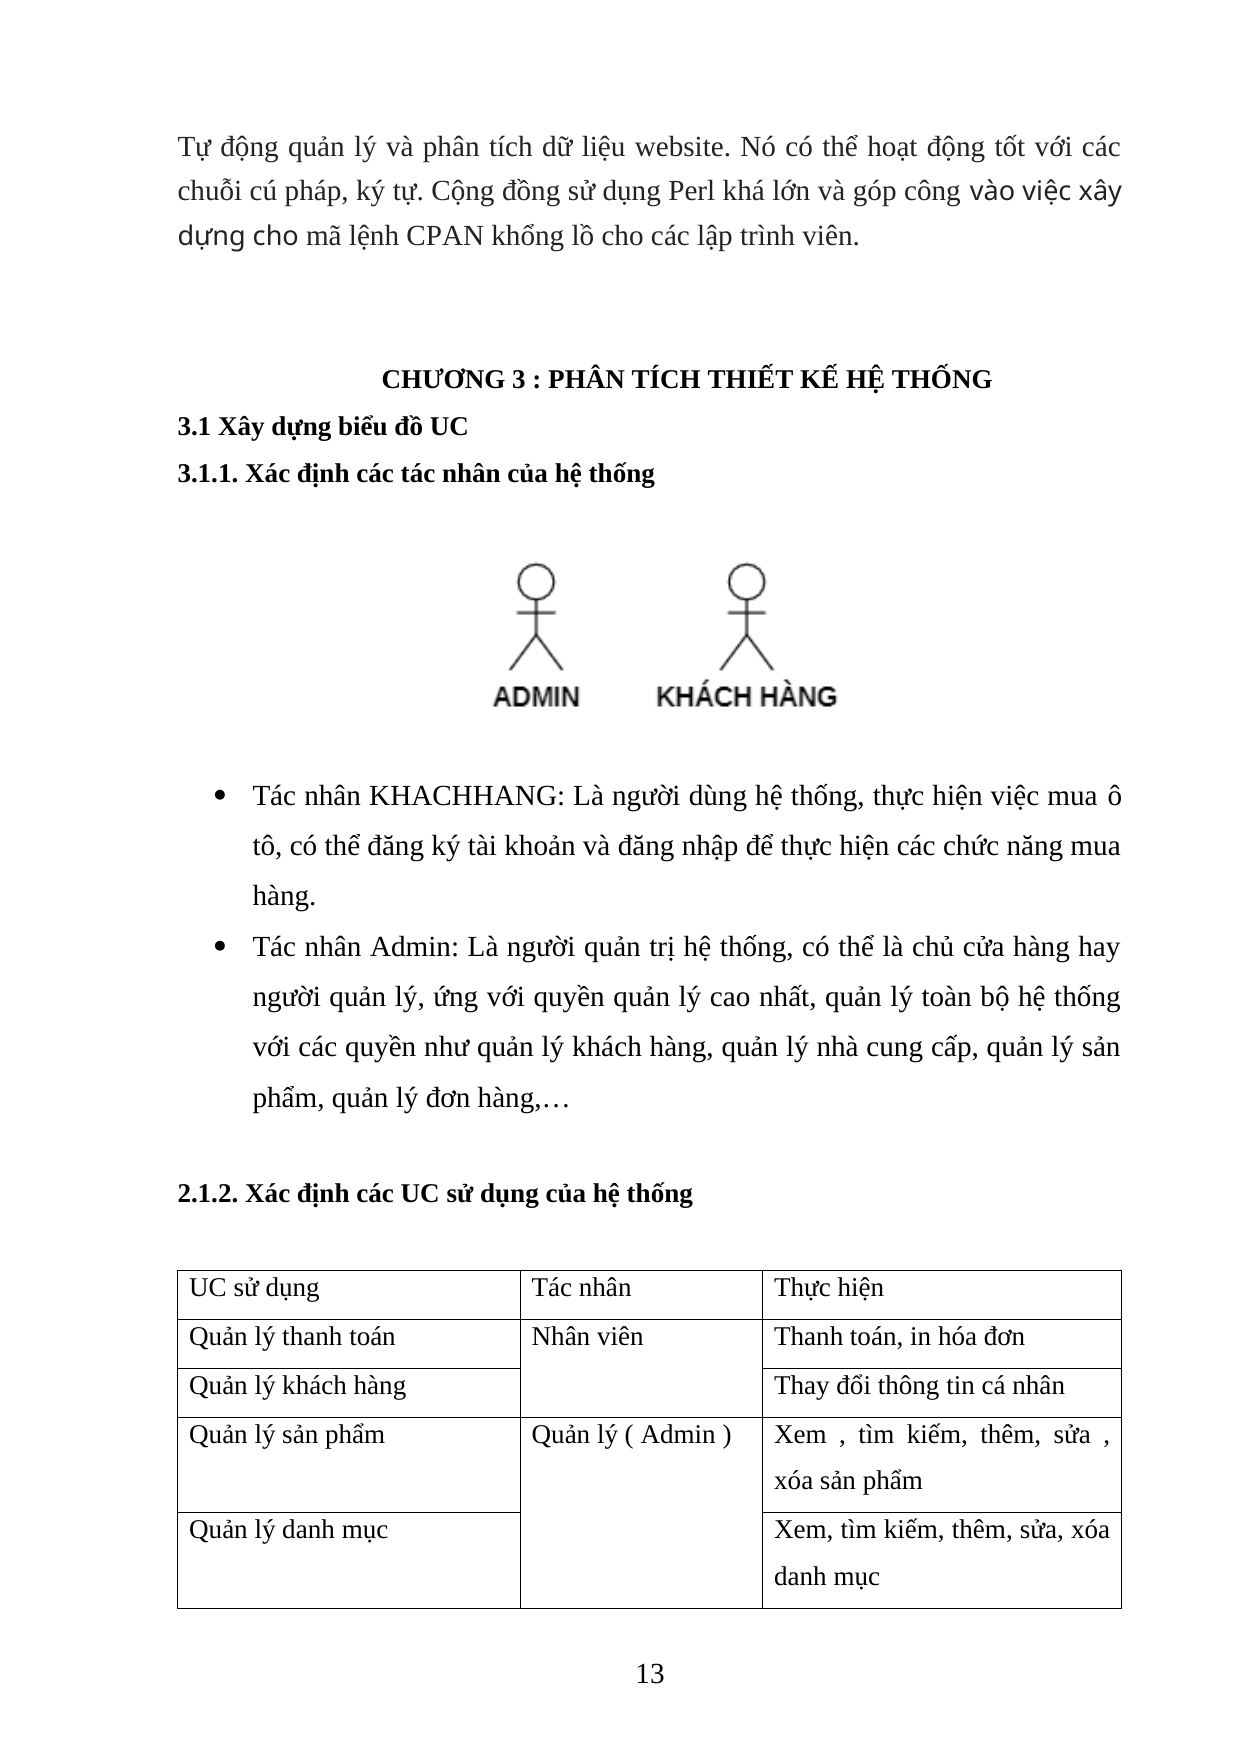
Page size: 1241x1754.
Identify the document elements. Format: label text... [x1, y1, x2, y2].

list Tác nhân Admin: Là người quản trị hệ thống, có thể là chủ cửa hàng hay người quản lý, ứng với quyền quản lý cao nhất, quản lý toàn bộ hệ thống với các quyền như quản lý khách hàng, quản lý nhà cung cấp, quản lý sản phẩm, quản lý đơn hàng,… [215, 929, 1122, 1113]
text CHƯƠNG 3 : PHÂN TÍCH THIẾT KẾ HỆ THỐNG [177, 364, 1122, 395]
text 3.1.1. Xác định các tác nhân của hệ thống [177, 457, 1122, 488]
table_cell Thay đổi thông tin cá nhân [763, 1369, 1121, 1417]
table_cell Xem, tìm kiếm, thêm, sửa, xóa danh mục [763, 1513, 1121, 1608]
table_header UC sử dụng [178, 1271, 520, 1319]
table_cell Quản lý danh mục [178, 1513, 520, 1608]
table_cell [763, 1418, 1121, 1512]
table_cell Quản lý khách hàng [178, 1369, 520, 1417]
text Tự động quản lý và phân tích dữ liệu website. Nó có thể hoạt động tốt với các chuỗi cú pháp, ký tự. Cộng đồng sử dụng Perl khá lớn và góp công vào việc xây dựng cho mã lệnh CPAN khổng lồ cho các lập trình viên. [177, 118, 1122, 253]
table_header Tác nhân [521, 1271, 762, 1319]
table_cell Nhân viên [521, 1320, 762, 1417]
table_cell Thanh toán, in hóa đơn [763, 1320, 1121, 1368]
text 2.1.2. Xác định các UC sử dụng của hệ thống [177, 1177, 1122, 1208]
table_cell Quản lý thanh toán [178, 1320, 520, 1368]
table_cell Quản lý sản phẩm [178, 1418, 520, 1512]
table_cell Quản lý ( Admin ) [521, 1418, 762, 1608]
table_header Thực hiện [763, 1271, 1121, 1319]
text 3.1 Xây dựng biểu đồ UC [177, 410, 1122, 441]
picture [424, 503, 875, 761]
list Tác nhân KHACHHANG: Là người dùng hệ thống, thực hiện việc mua ô tô, có thể đăng ký tài khoản và đăng nhập để thực hiện các chức năng mua hàng. [215, 778, 1122, 912]
